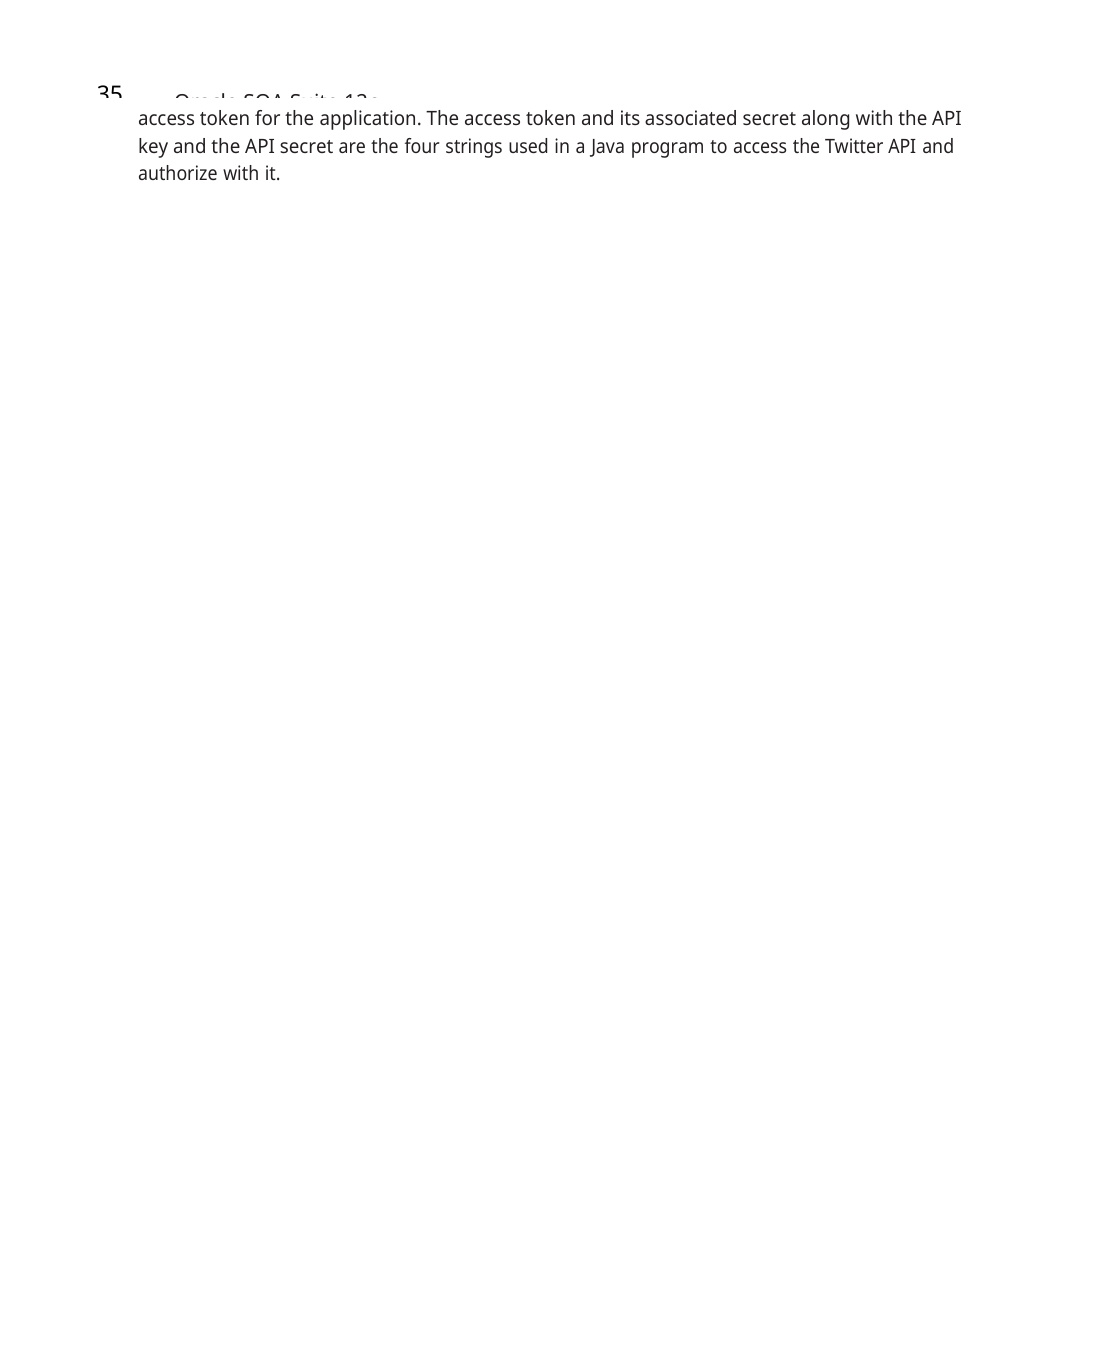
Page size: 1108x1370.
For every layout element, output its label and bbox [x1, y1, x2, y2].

text [138, 104, 970, 187]
